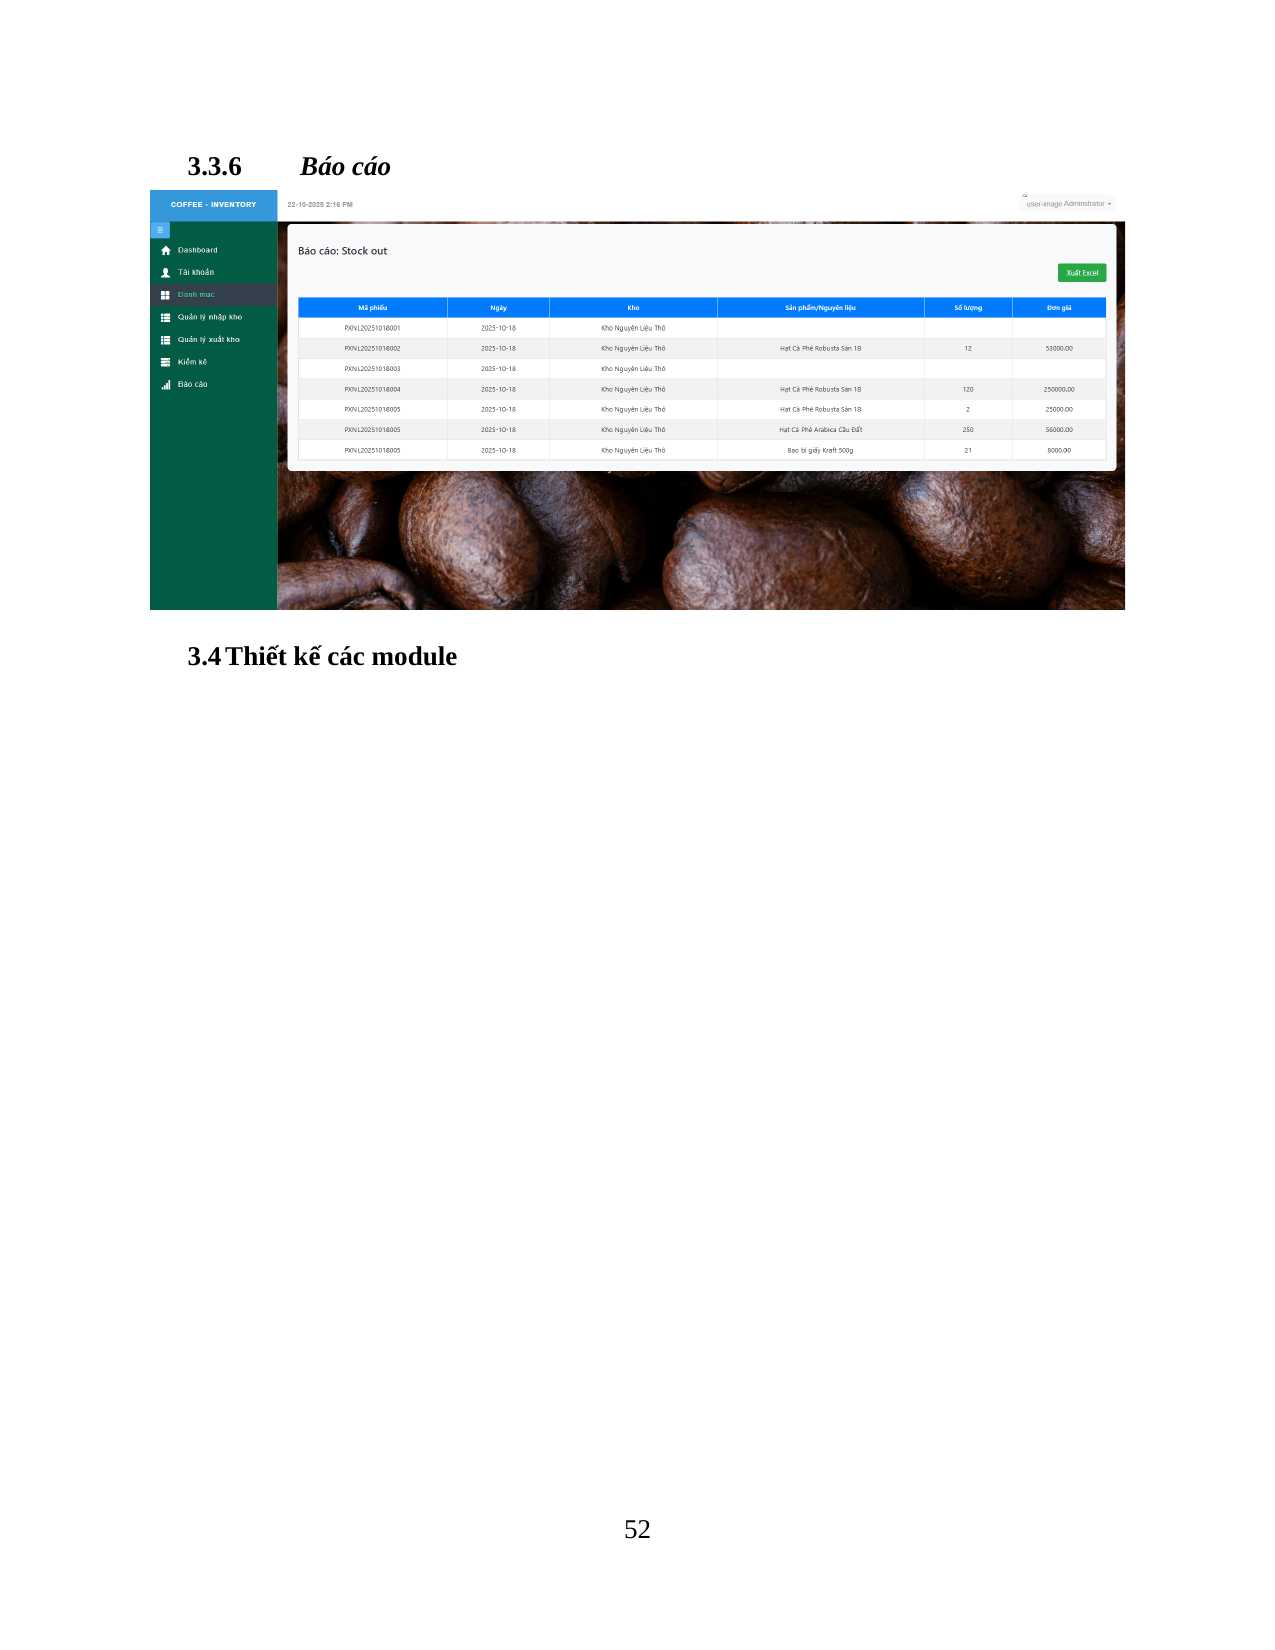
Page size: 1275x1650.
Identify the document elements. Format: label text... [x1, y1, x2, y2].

subtitle Thiết kế các module [187, 639, 1125, 671]
picture [150, 190, 1125, 610]
subtitle Báo cáo [187, 150, 1125, 181]
